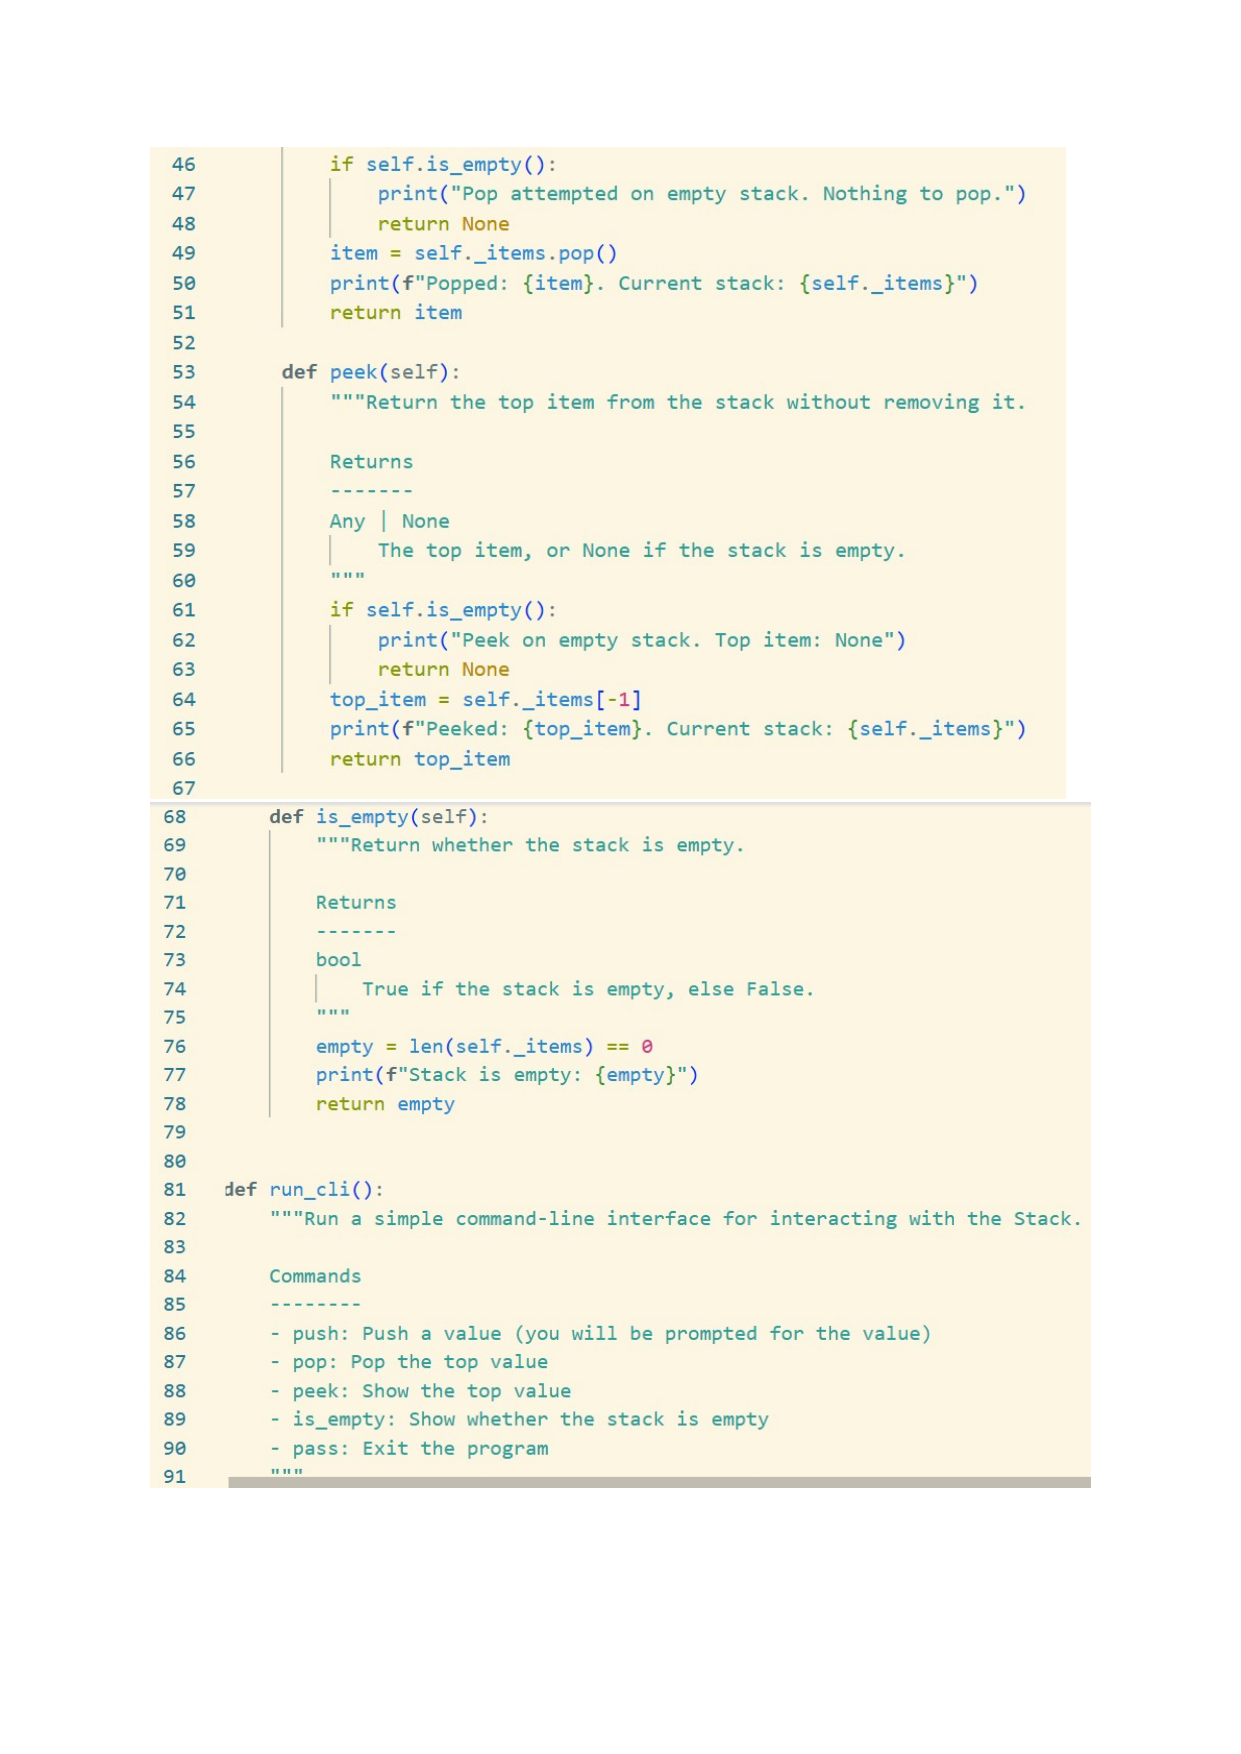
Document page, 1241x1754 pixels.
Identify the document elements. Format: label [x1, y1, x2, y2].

picture [150, 802, 1091, 1488]
picture [150, 147, 1066, 799]
